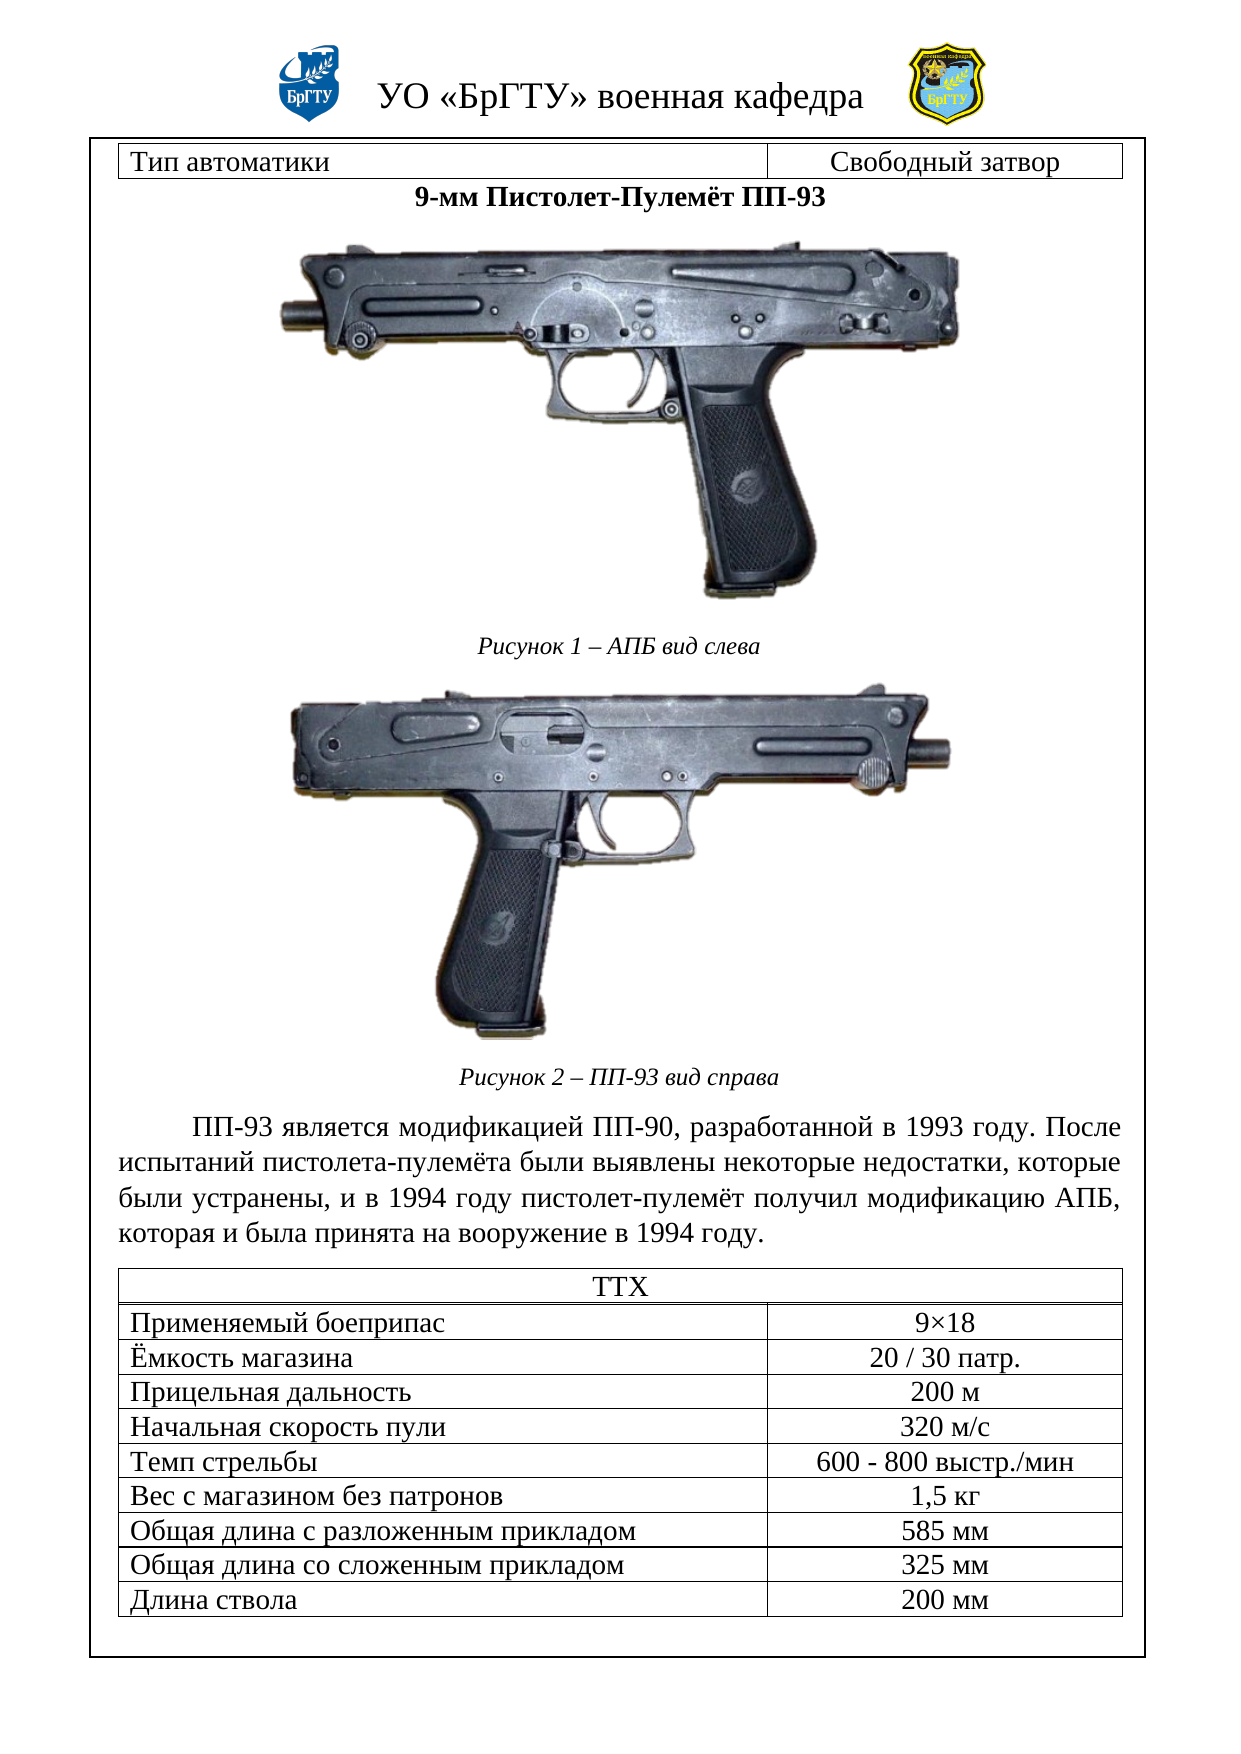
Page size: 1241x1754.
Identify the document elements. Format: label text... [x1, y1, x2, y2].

table_cell Свободный затвор [768, 144, 1122, 178]
table_cell 200 мм [768, 1582, 1122, 1616]
picture [907, 42, 987, 126]
picture [265, 231, 975, 613]
table_header ТТХ [119, 1269, 1122, 1302]
table_cell Применяемый боеприпас [119, 1305, 767, 1339]
table_cell 20 / 30 патр. [768, 1340, 1122, 1373]
table_cell Темп стрельбы [119, 1444, 767, 1477]
table_cell 9×18 [768, 1305, 1122, 1339]
picture [281, 678, 960, 1044]
table_cell 200 м [768, 1375, 1122, 1408]
table_cell Тип автоматики [119, 144, 767, 178]
table_cell Ёмкость магазина [119, 1340, 767, 1373]
table_cell Вес с магазином без патронов [119, 1478, 767, 1512]
table_cell 320 м/с [768, 1409, 1122, 1443]
table_cell Длина ствола [119, 1582, 767, 1616]
picture [270, 44, 348, 123]
text Рисунок 2 – ПП-93 вид справа [118, 1062, 1122, 1091]
table_cell Прицельная дальность [119, 1375, 767, 1408]
table_cell 600 - 800 выстр./мин [768, 1444, 1122, 1477]
table_cell Начальная скорость пули [119, 1409, 767, 1443]
text Рисунок 1 – АПБ вид слева [118, 631, 1122, 660]
table_cell 325 мм [768, 1548, 1122, 1581]
text 9-мм Пистолет-Пулемёт ПП-93 [118, 179, 1122, 212]
text ПП-93 является модификацией ПП-90, разработанной в 1993 году. После испытаний пистолета-пулемёта были выявлены некоторые недостатки, которые были устранены, и в 1994 году пистолет-пулемёт получил модификацию АПБ, которая и была принята на вооружение в 1994 году. [118, 1109, 1122, 1249]
table_cell 585 мм [768, 1513, 1122, 1546]
table_cell 1,5 кг [768, 1478, 1122, 1512]
table_cell Общая длина с разложенным прикладом [119, 1513, 767, 1546]
table_cell Общая длина со сложенным прикладом [119, 1548, 767, 1581]
